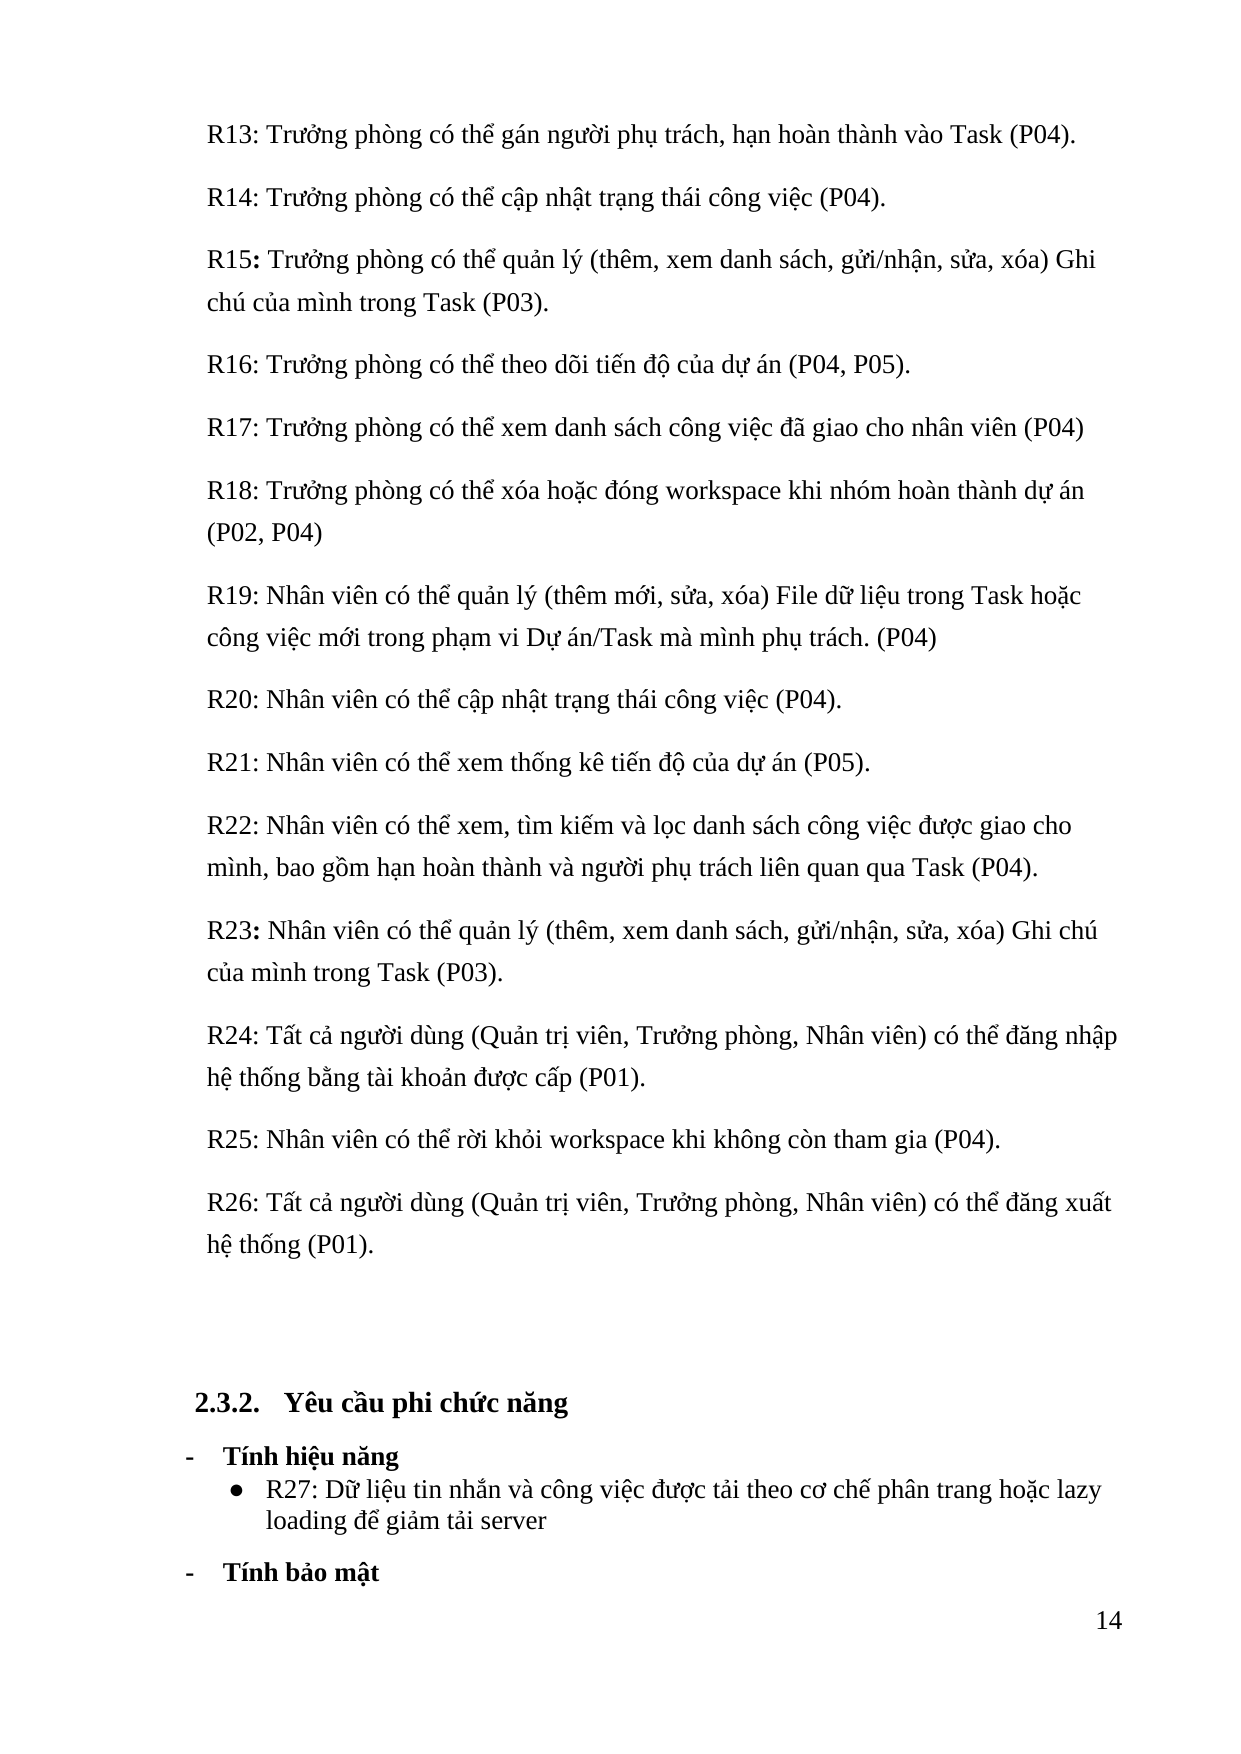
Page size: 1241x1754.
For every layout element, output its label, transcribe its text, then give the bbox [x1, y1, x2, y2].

list R27: Dữ liệu tin nhắn và công việc được tải theo cơ chế phân trang hoặc lazy loading để giảm tải server [228, 1473, 1122, 1535]
text R16: Trưởng phòng có thể theo dõi tiến độ của dự án (P04, P05). [207, 348, 1122, 379]
list Tính bảo mật [185, 1556, 1122, 1587]
text R14: Trưởng phòng có thể cập nhật trạng thái công việc (P04). [207, 181, 1122, 212]
text R18: Trưởng phòng có thể xóa hoặc đóng workspace khi nhóm hoàn thành dự án (P02, P04) [207, 474, 1122, 547]
text R17: Trưởng phòng có thể xem danh sách công việc đã giao cho nhân viên (P04) [207, 411, 1122, 442]
text R22: Nhân viên có thể xem, tìm kiếm và lọc danh sách công việc được giao cho mình, bao gồm hạn hoàn thành và người phụ trách liên quan qua Task (P04). [207, 809, 1122, 882]
text R21: Nhân viên có thể xem thống kê tiến độ của dự án (P05). [207, 746, 1122, 778]
text R26: Tất cả người dùng (Quản trị viên, Trưởng phòng, Nhân viên) có thể đăng xuất hệ thống (P01). [207, 1186, 1122, 1259]
text R24: Tất cả người dùng (Quản trị viên, Trưởng phòng, Nhân viên) có thể đăng nhập hệ thống bằng tài khoản được cấp (P01). [207, 1019, 1122, 1092]
text R20: Nhân viên có thể cập nhật trạng thái công việc (P04). [207, 684, 1122, 715]
text R25: Nhân viên có thể rời khỏi workspace khi không còn tham gia (P04). [207, 1124, 1122, 1155]
text R19: Nhân viên có thể quản lý (thêm mới, sửa, xóa) File dữ liệu trong Task hoặc công việc mới trong phạm vi Dự án/Task mà mình phụ trách. (P04) [207, 579, 1122, 652]
text R13: Trưởng phòng có thể gán người phụ trách, hạn hoàn thành vào Task (P04). [207, 118, 1122, 149]
list Tính hiệu năng [185, 1439, 1122, 1471]
subtitle Yêu cầu phi chức năng [260, 1385, 1122, 1419]
text R15: Trưởng phòng có thể quản lý (thêm, xem danh sách, gửi/nhận, sửa, xóa) Ghi chú của mình trong Task (P03). [207, 244, 1122, 317]
text R23: Nhân viên có thể quản lý (thêm, xem danh sách, gửi/nhận, sửa, xóa) Ghi chú của mình trong Task (P03). [207, 914, 1122, 987]
